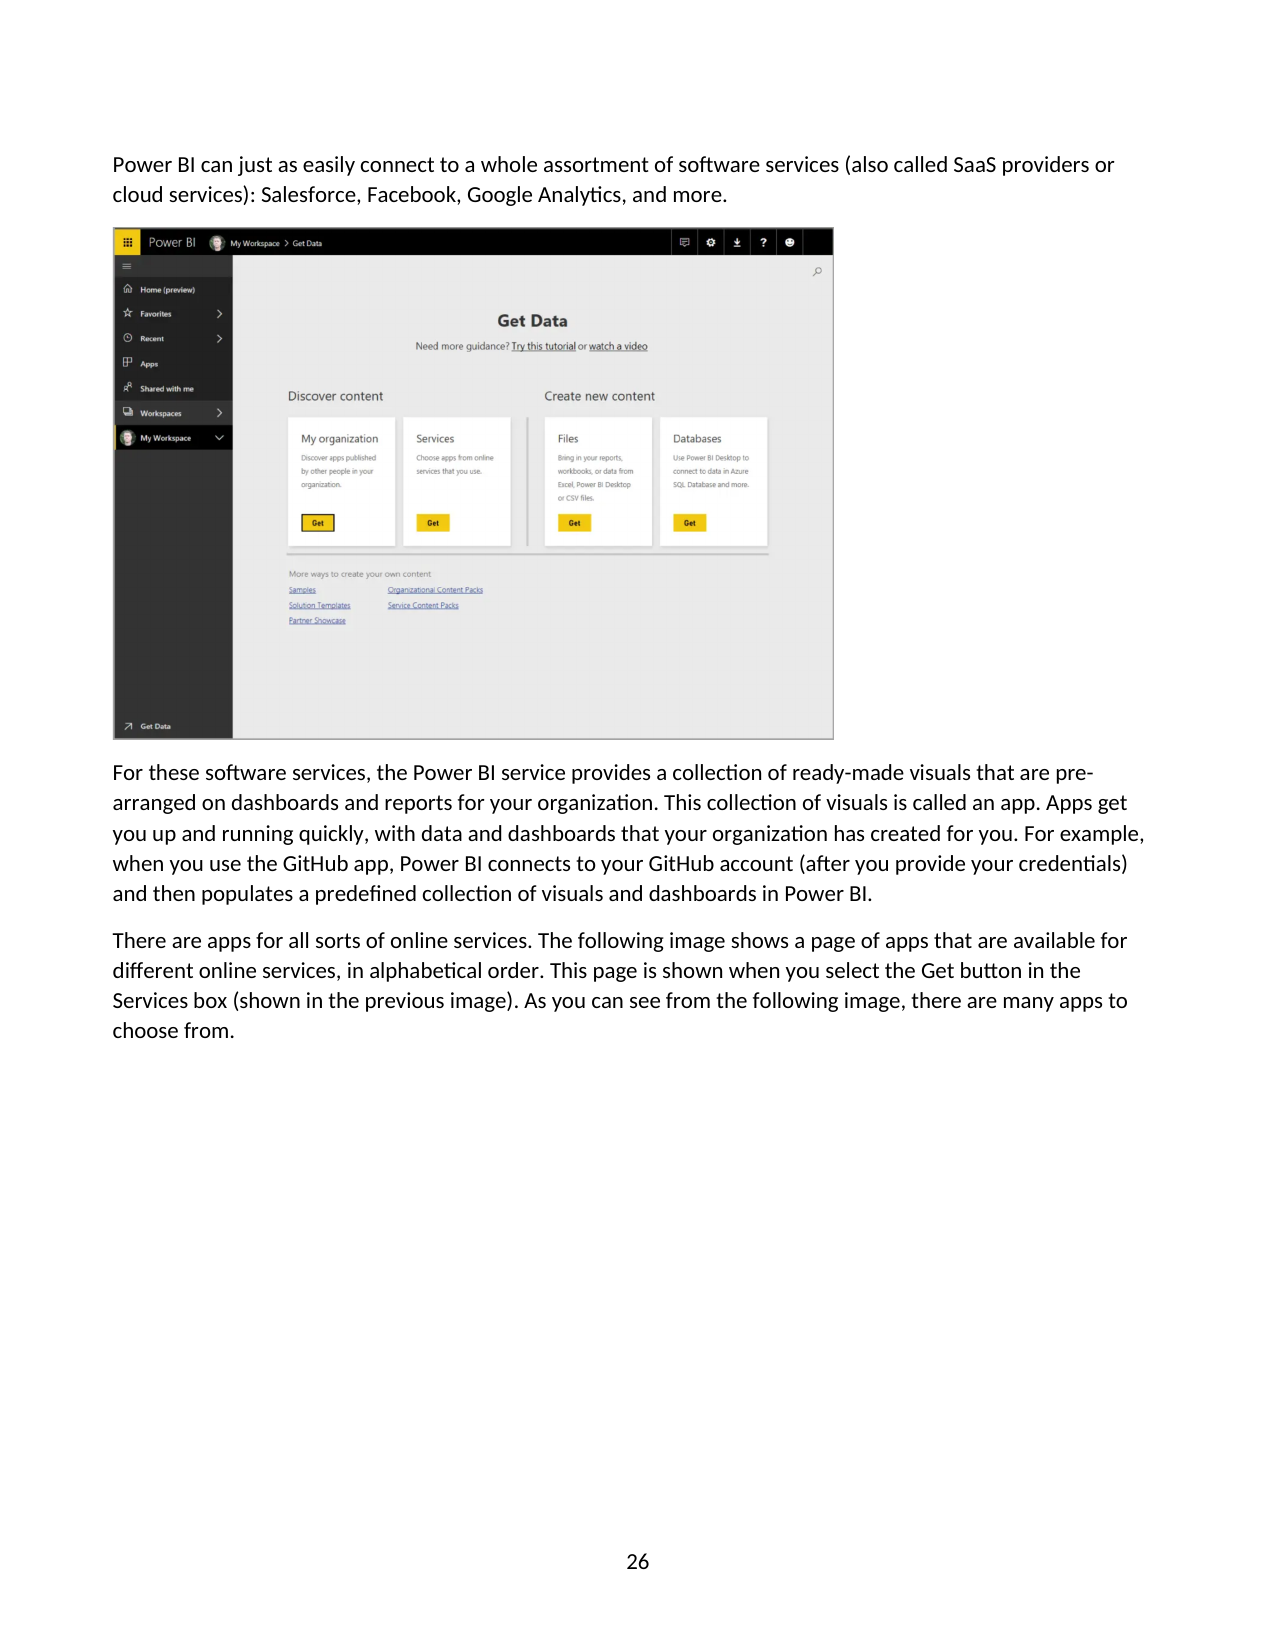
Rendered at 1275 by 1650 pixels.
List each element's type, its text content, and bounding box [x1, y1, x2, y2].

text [112, 150, 1162, 208]
text For these software services, the Power BI service provides a collection of ready-made visuals that are pre-arranged on dashboards and reports for your organization. This collection of visuals is called an app. Apps get you up and running quickly, with data and dashboards that your organization has created for you. For example, when you use the GitHub app, Power BI connects to your GitHub account (after you provide your credentials) and then populates a predefined collection of visuals and dashboards in Power BI. [112, 758, 1162, 907]
picture [112, 227, 834, 740]
text There are apps for all sorts of online services. The following image shows a page of apps that are available for different online services, in alphabetical order. This page is shown when you select the Get button in the Services box (shown in the previous image). As you can see from the following image, there are many apps to choose from. [112, 926, 1162, 1044]
